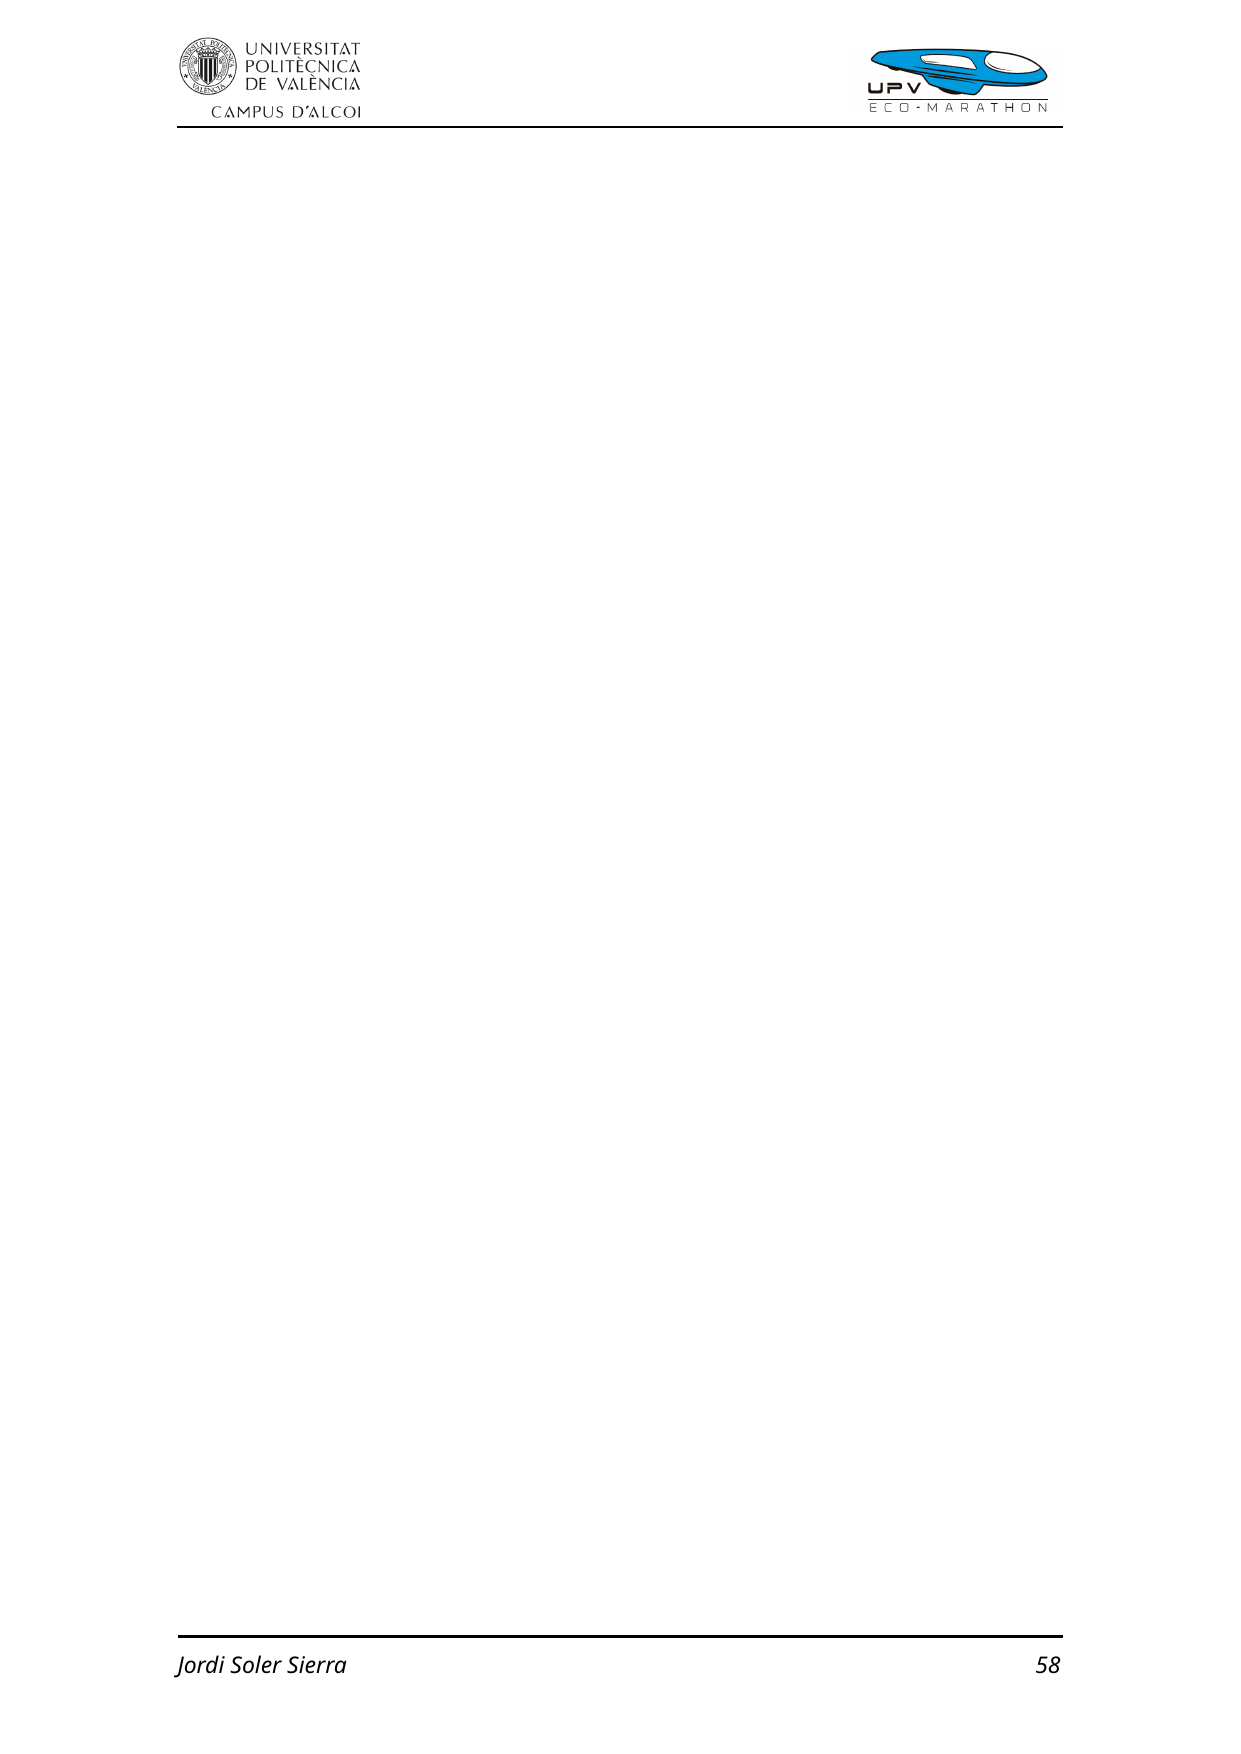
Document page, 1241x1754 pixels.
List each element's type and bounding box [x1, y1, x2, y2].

picture [849, 46, 1063, 114]
picture [177, 34, 362, 121]
